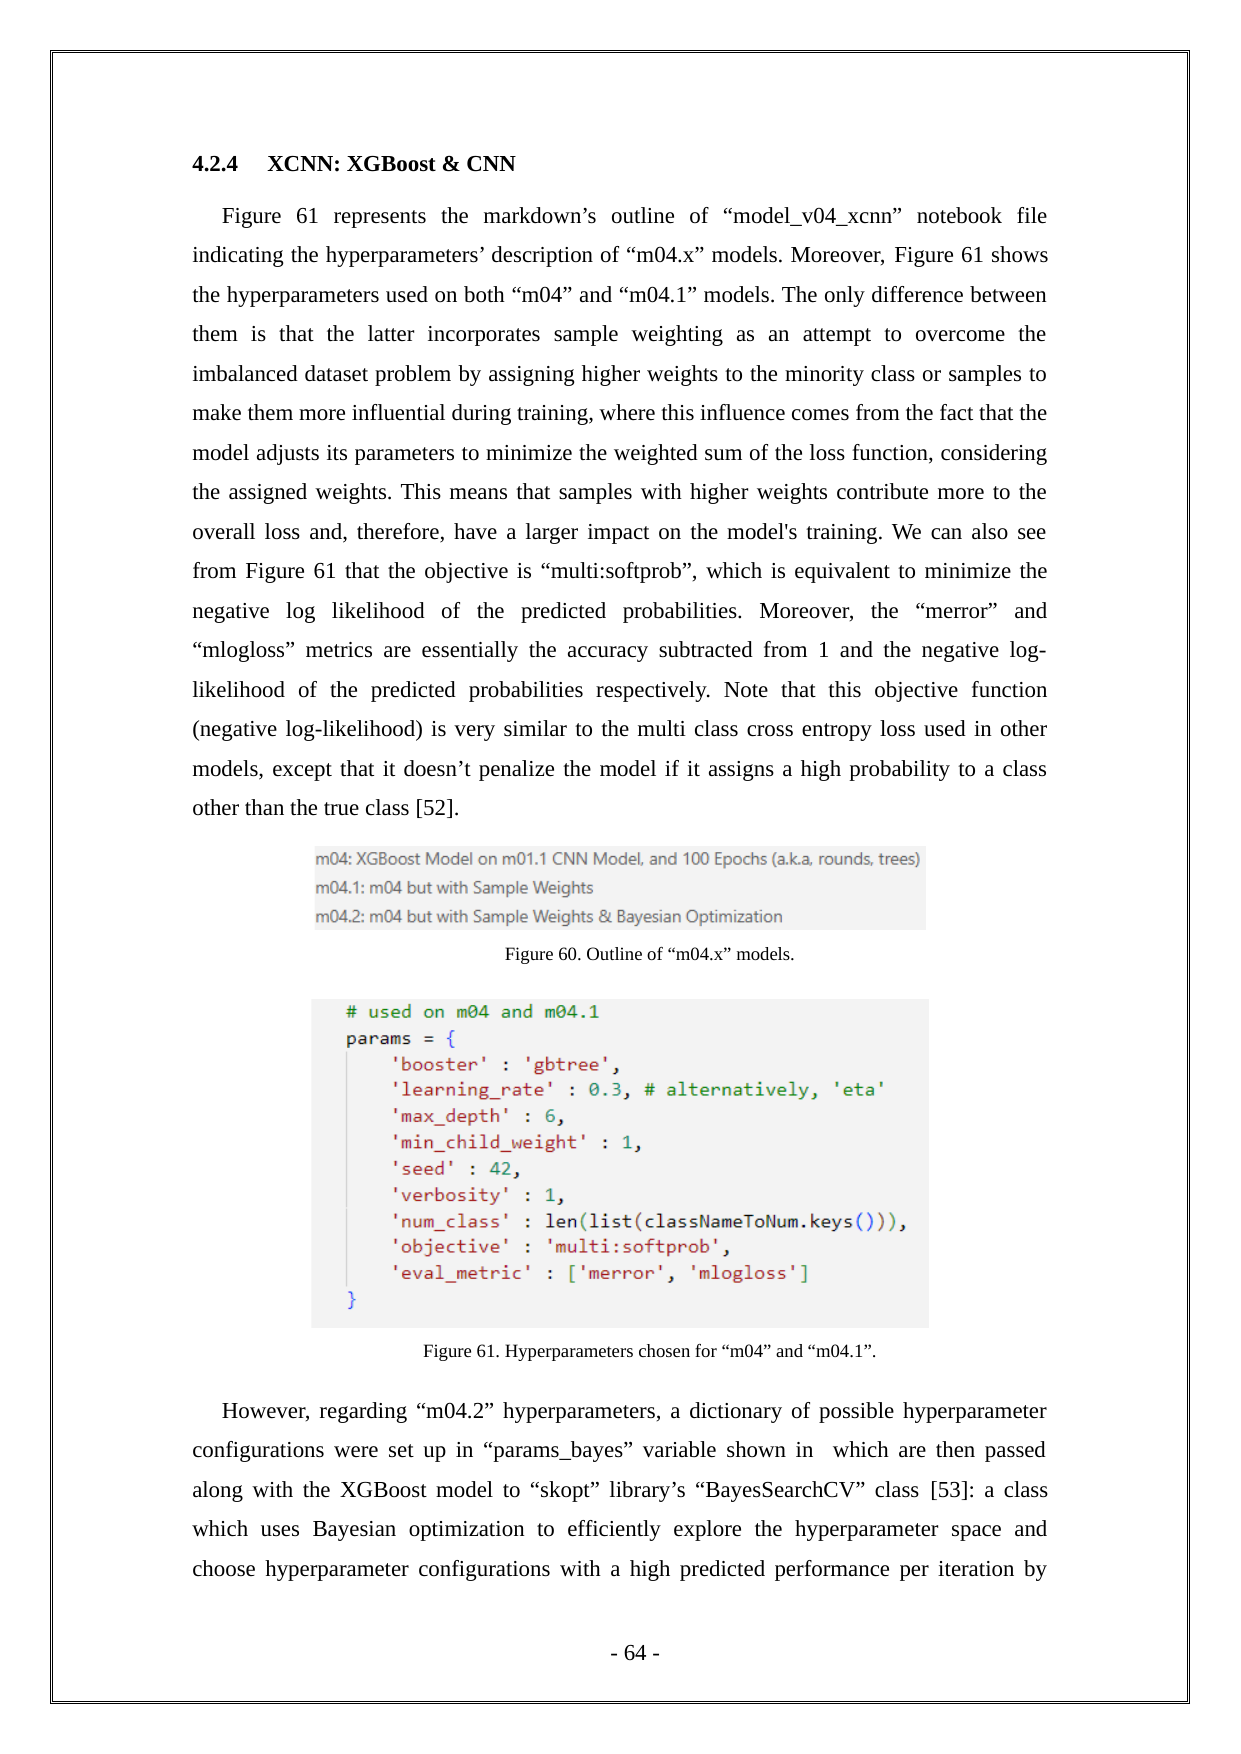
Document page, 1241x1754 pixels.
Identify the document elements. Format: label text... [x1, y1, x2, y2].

subtitle XCNN: XGBoost & CNN [192, 150, 1048, 176]
picture [314, 846, 926, 930]
text Figure 60. Outline of “m04.x” models. [251, 942, 1048, 964]
text Figure 61. Hyperparameters chosen for “m04” and “m04.1”. [251, 1340, 1048, 1361]
picture [311, 999, 929, 1328]
text Figure 61 represents the markdown’s outline of “model_v04_xcnn” notebook file indicating the hyperparameters’ description of “m04.x” models. Moreover, Figure 61 shows the hyperparameters used on both “m04” and “m04.1” models. The only difference between them is that the latter incorporates sample weighting as an attempt to overcome the imbalanced dataset problem by assigning higher weights to the minority class or samples to make them more influential during training, where this influence comes from the fact that the model adjusts its parameters to minimize the weighted sum of the loss function, considering the assigned weights. This means that samples with higher weights contribute more to the overall loss and, therefore, have a larger impact on the model's training. We can also see from Figure 61 that the objective is “multi:softprob”, which is equivalent to minimize the negative log likelihood of the predicted probabilities. Moreover, the “merror” and “mlogloss” metrics are essentially the accuracy subtracted from 1 and the negative log-likelihood of the predicted probabilities respectively. Note that this objective function (negative log-likelihood) is very similar to the multi class cross entropy loss used in other models, except that it doesn’t penalize the model if it assigns a high probability to a class other than the true class [52]. [192, 202, 1048, 821]
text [192, 1397, 1048, 1581]
